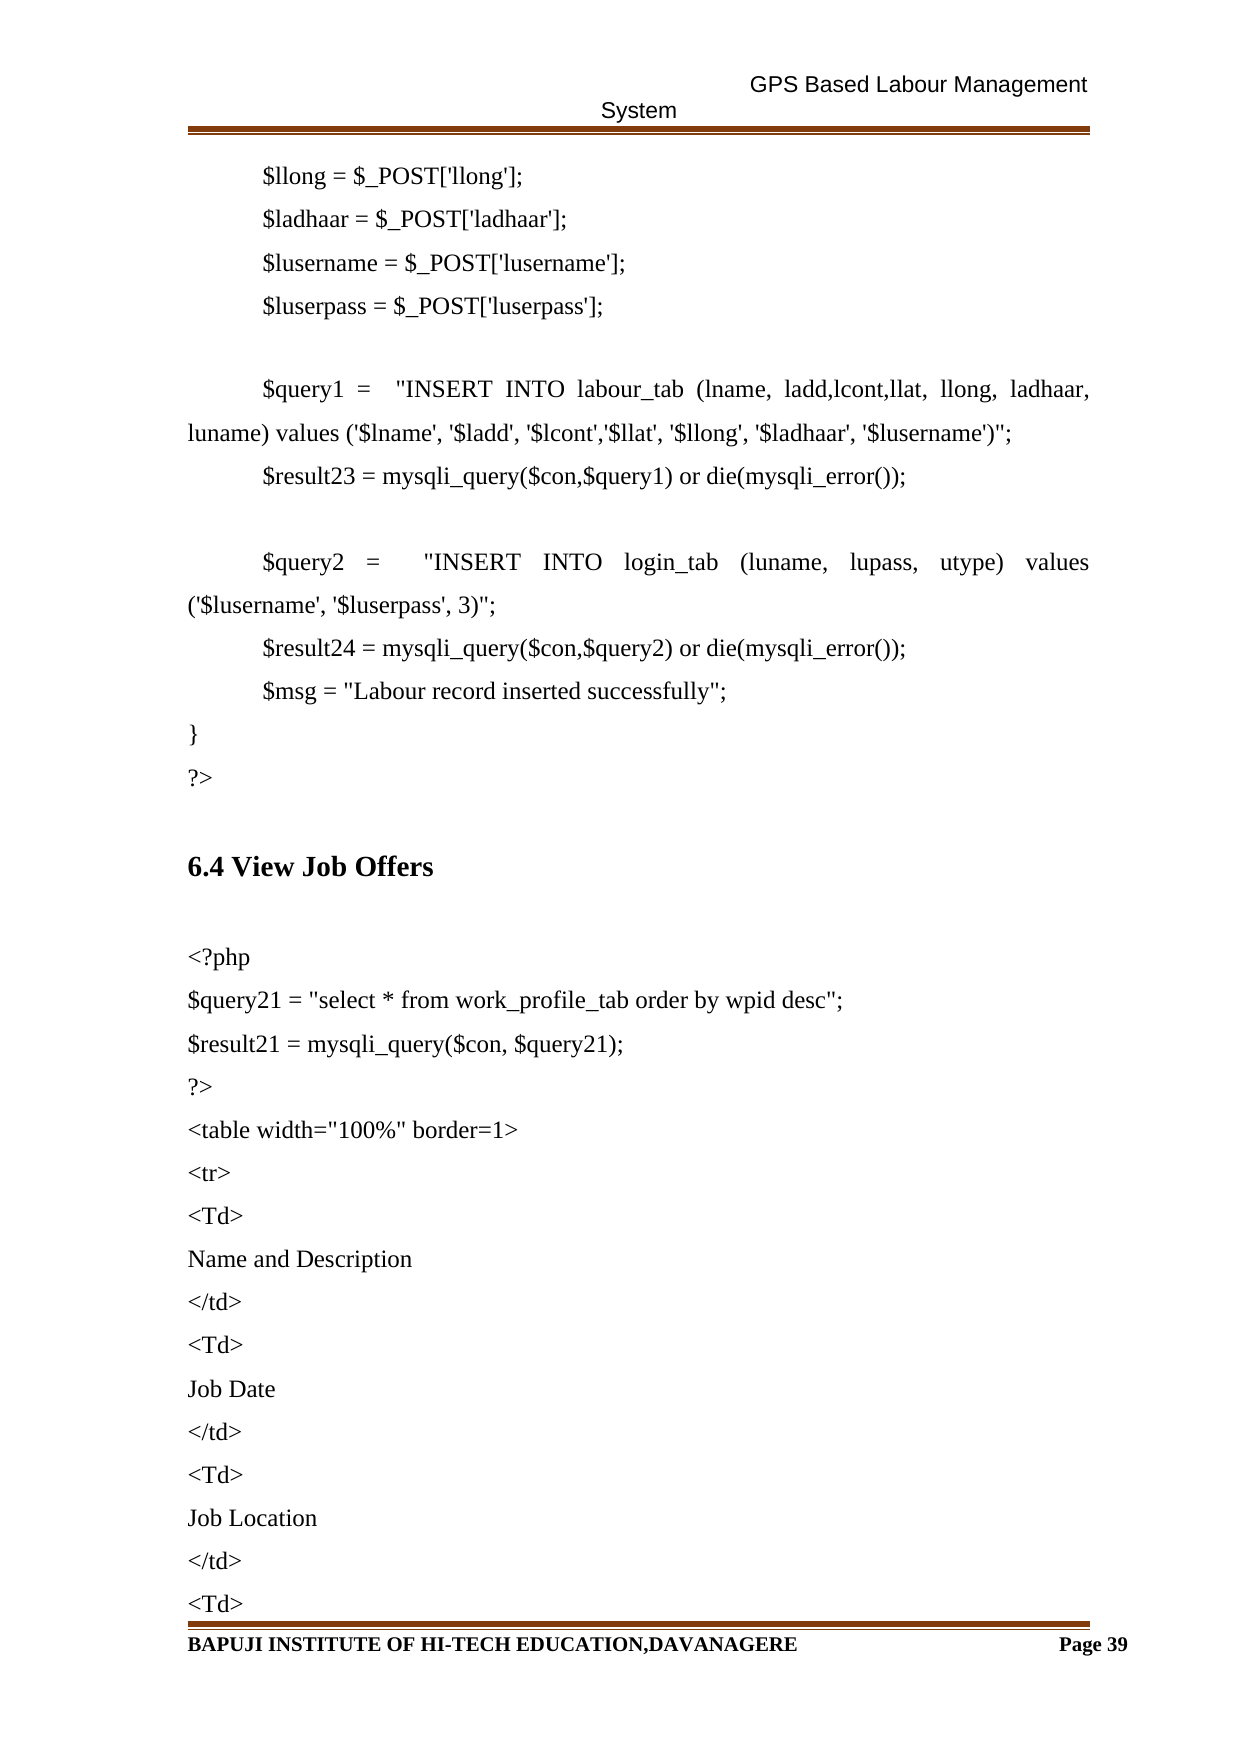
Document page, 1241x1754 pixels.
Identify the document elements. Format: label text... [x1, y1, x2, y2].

text Job Location [187, 1503, 1090, 1532]
text $msg = "Labour record inserted successfully"; [187, 676, 1090, 705]
text <?php [187, 942, 1090, 971]
text </td> [187, 1287, 1090, 1316]
text $ladhaar = $_POST['ladhaar']; [187, 204, 1090, 233]
text $result24 = mysqli_query($con,$query2) or die(mysqli_error()); [187, 633, 1090, 662]
text ?> [187, 1072, 1090, 1101]
text $query2 = "INSERT INTO login_tab (luname, lupass, utype) values ('$lusername', '$luserpass', 3)"; [187, 547, 1090, 619]
text Job Date [187, 1374, 1090, 1402]
text <tr> [187, 1158, 1090, 1187]
text ?> [187, 763, 1090, 791]
text </td> [187, 1546, 1090, 1575]
text $result21 = mysqli_query($con, $query21); [187, 1029, 1090, 1057]
text <Td> [187, 1460, 1090, 1489]
text $lusername = $_POST['lusername']; [187, 248, 1090, 276]
text <Td> [187, 1331, 1090, 1359]
text $luserpass = $_POST['luserpass']; [187, 291, 1090, 319]
text </td> [187, 1417, 1090, 1446]
text } [187, 719, 1090, 748]
text <Td> [187, 1201, 1090, 1230]
text $query1 = "INSERT INTO labour_tab (lname, ladd,lcont,llat, llong, ladhaar, luname) values ('$lname', '$ladd', '$lcont','$llat', '$llong', '$ladhaar', '$lusername')"; [187, 374, 1090, 446]
text <Td> [187, 1589, 1090, 1618]
text Name and Description [187, 1244, 1090, 1273]
text $llong = $_POST['llong']; [187, 161, 1090, 190]
text 6.4 View Job Offers [187, 849, 1090, 882]
text $query21 = "select * from work_profile_tab order by wpid desc"; [187, 986, 1090, 1014]
text $result23 = mysqli_query($con,$query1) or die(mysqli_error()); [187, 461, 1090, 489]
text <table width="100%" border=1> [187, 1115, 1090, 1144]
